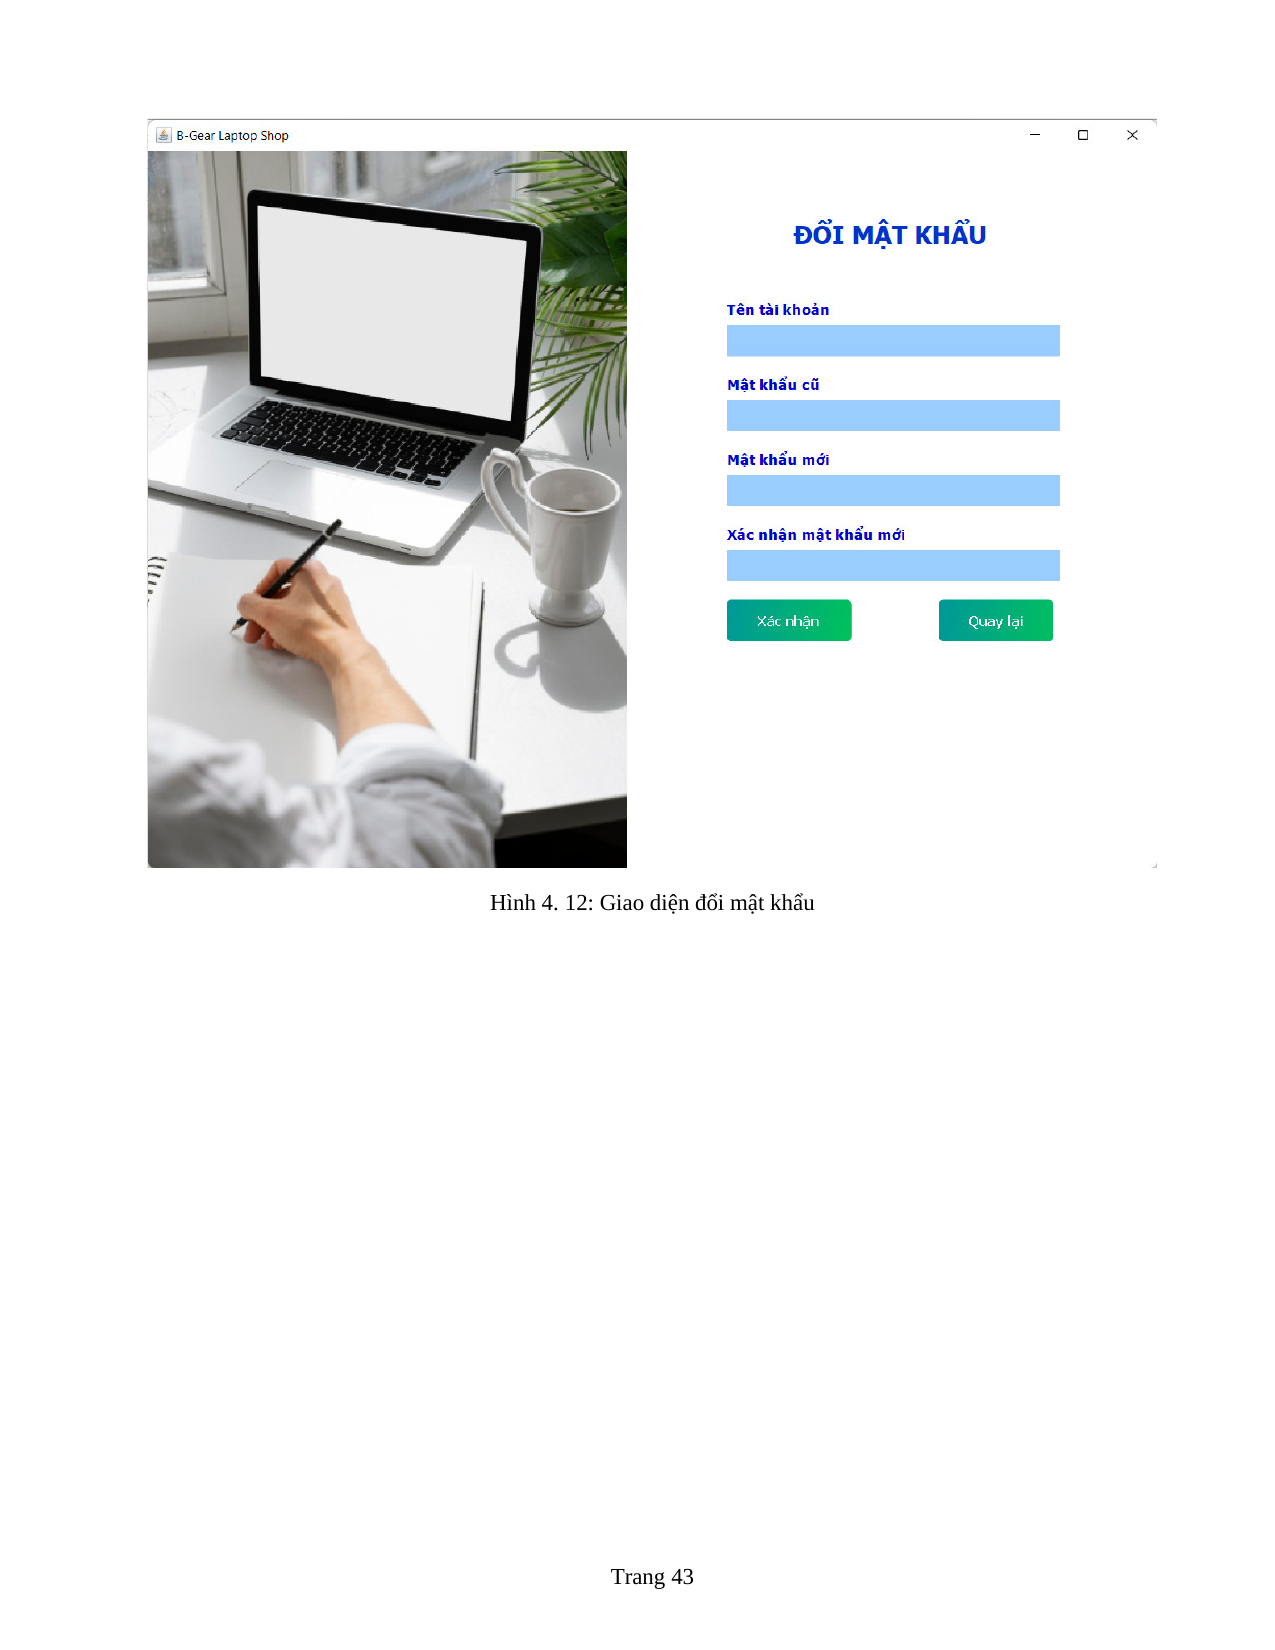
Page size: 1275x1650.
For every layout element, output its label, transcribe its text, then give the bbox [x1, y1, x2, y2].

picture [147, 118, 1157, 868]
